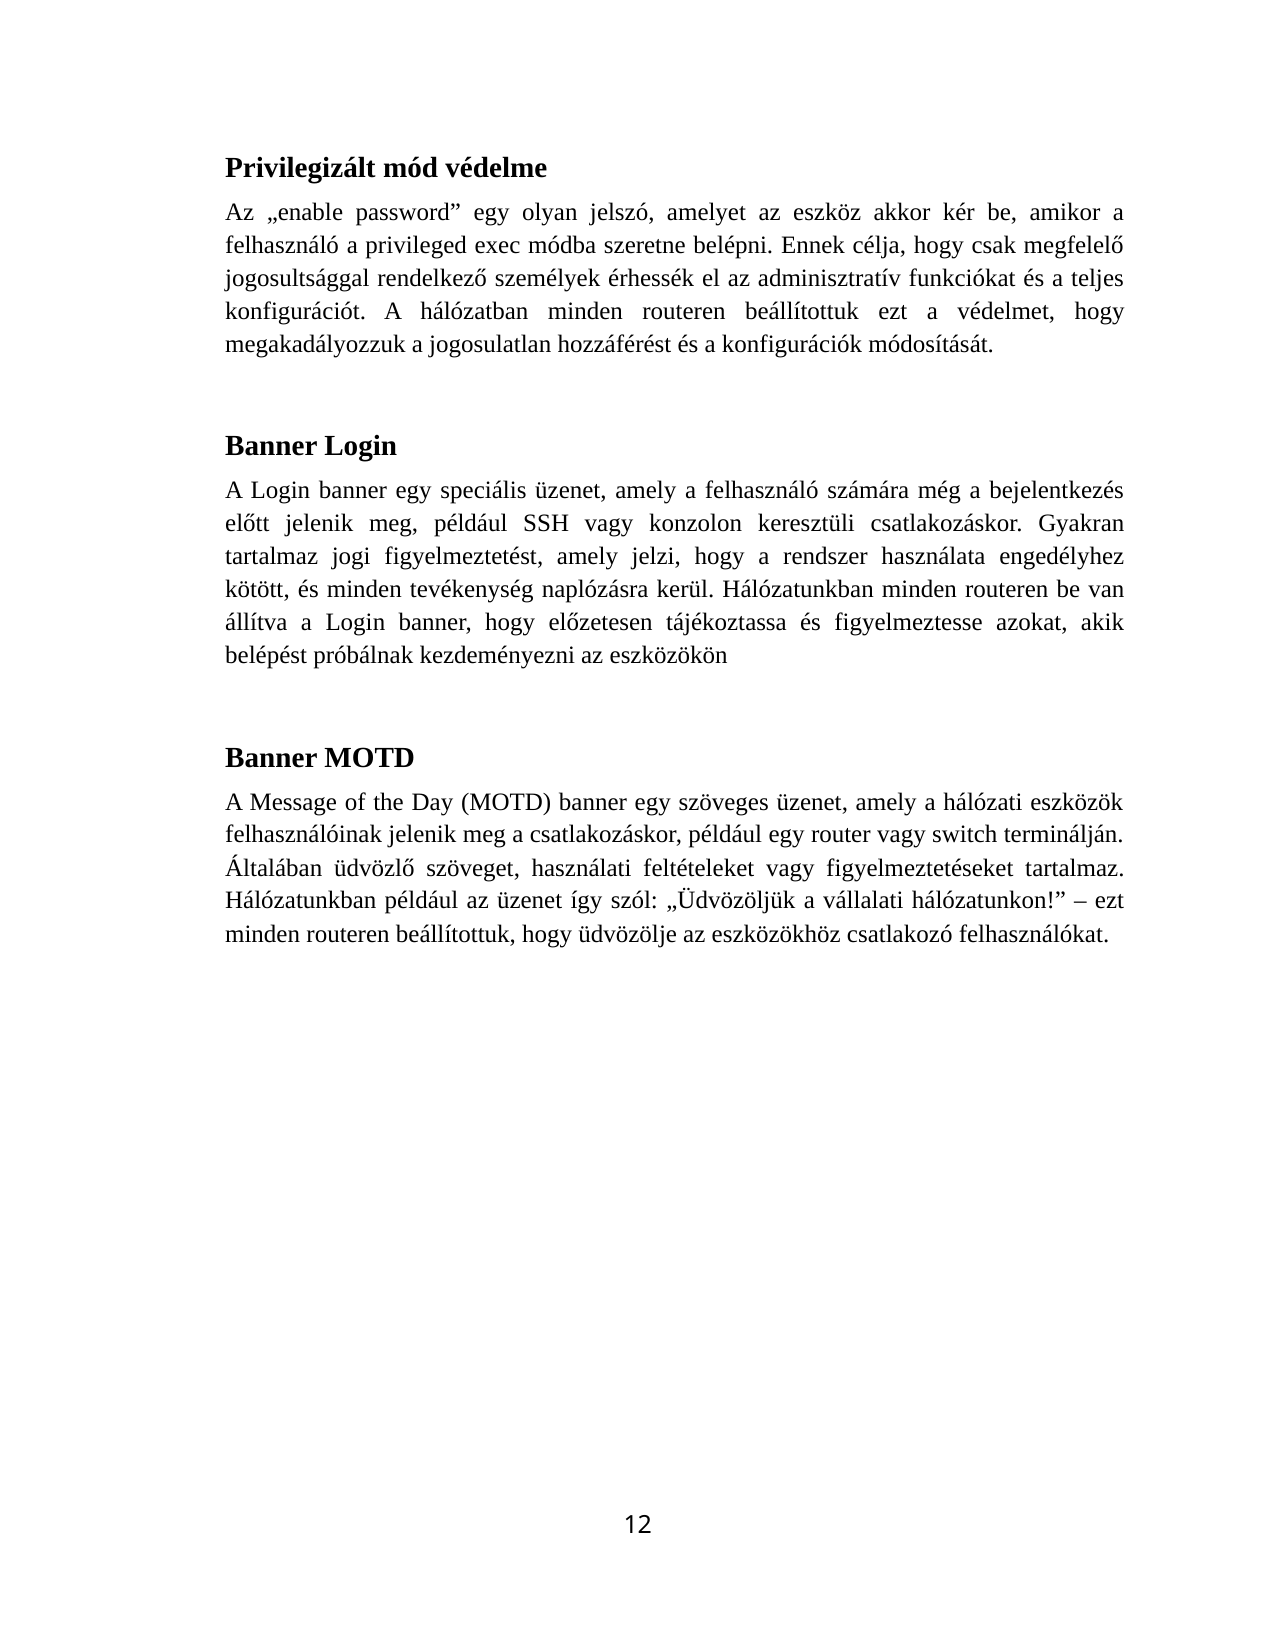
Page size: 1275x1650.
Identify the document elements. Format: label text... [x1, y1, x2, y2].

subtitle Banner MOTD [150, 740, 1125, 773]
text A Login banner egy speciális üzenet, amely a felhasználó számára még a bejelentkezés előtt jelenik meg, például SSH vagy konzolon keresztüli csatlakozáskor. Gyakran tartalmaz jogi figyelmeztetést, amely jelzi, hogy a rendszer használata engedélyhez kötött, és minden tevékenység naplózásra kerül. Hálózatunkban minden routeren be van állítva a Login banner, hogy előzetesen tájékoztassa és figyelmeztesse azokat, akik belépést próbálnak kezdeményezni az eszközökön [225, 475, 1125, 669]
text Az „enable password” egy olyan jelszó, amelyet az eszköz akkor kér be, amikor a felhasználó a privileged exec módba szeretne belépni. Ennek célja, hogy csak megfelelő jogosultsággal rendelkező személyek érhessék el az adminisztratív funkciókat és a teljes konfigurációt. A hálózatban minden routeren beállítottuk ezt a védelmet, hogy megakadályozzuk a jogosulatlan hozzáférést és a konfigurációk módosítását. [225, 197, 1125, 358]
text A Message of the Day (MOTD) banner egy szöveges üzenet, amely a hálózati eszközök felhasználóinak jelenik meg a csatlakozáskor, például egy router vagy switch terminálján. Általában üdvözlő szöveget, használati feltételeket vagy figyelmeztetéseket tartalmaz. Hálózatunkban például az üzenet így szól: „Üdvözöljük a vállalati hálózatunkon!” – ezt minden routeren beállítottuk, hogy üdvözölje az eszközökhöz csatlakozó felhasználókat. [225, 787, 1125, 947]
subtitle Privilegizált mód védelme [150, 150, 1125, 183]
subtitle Banner Login [150, 428, 1125, 462]
